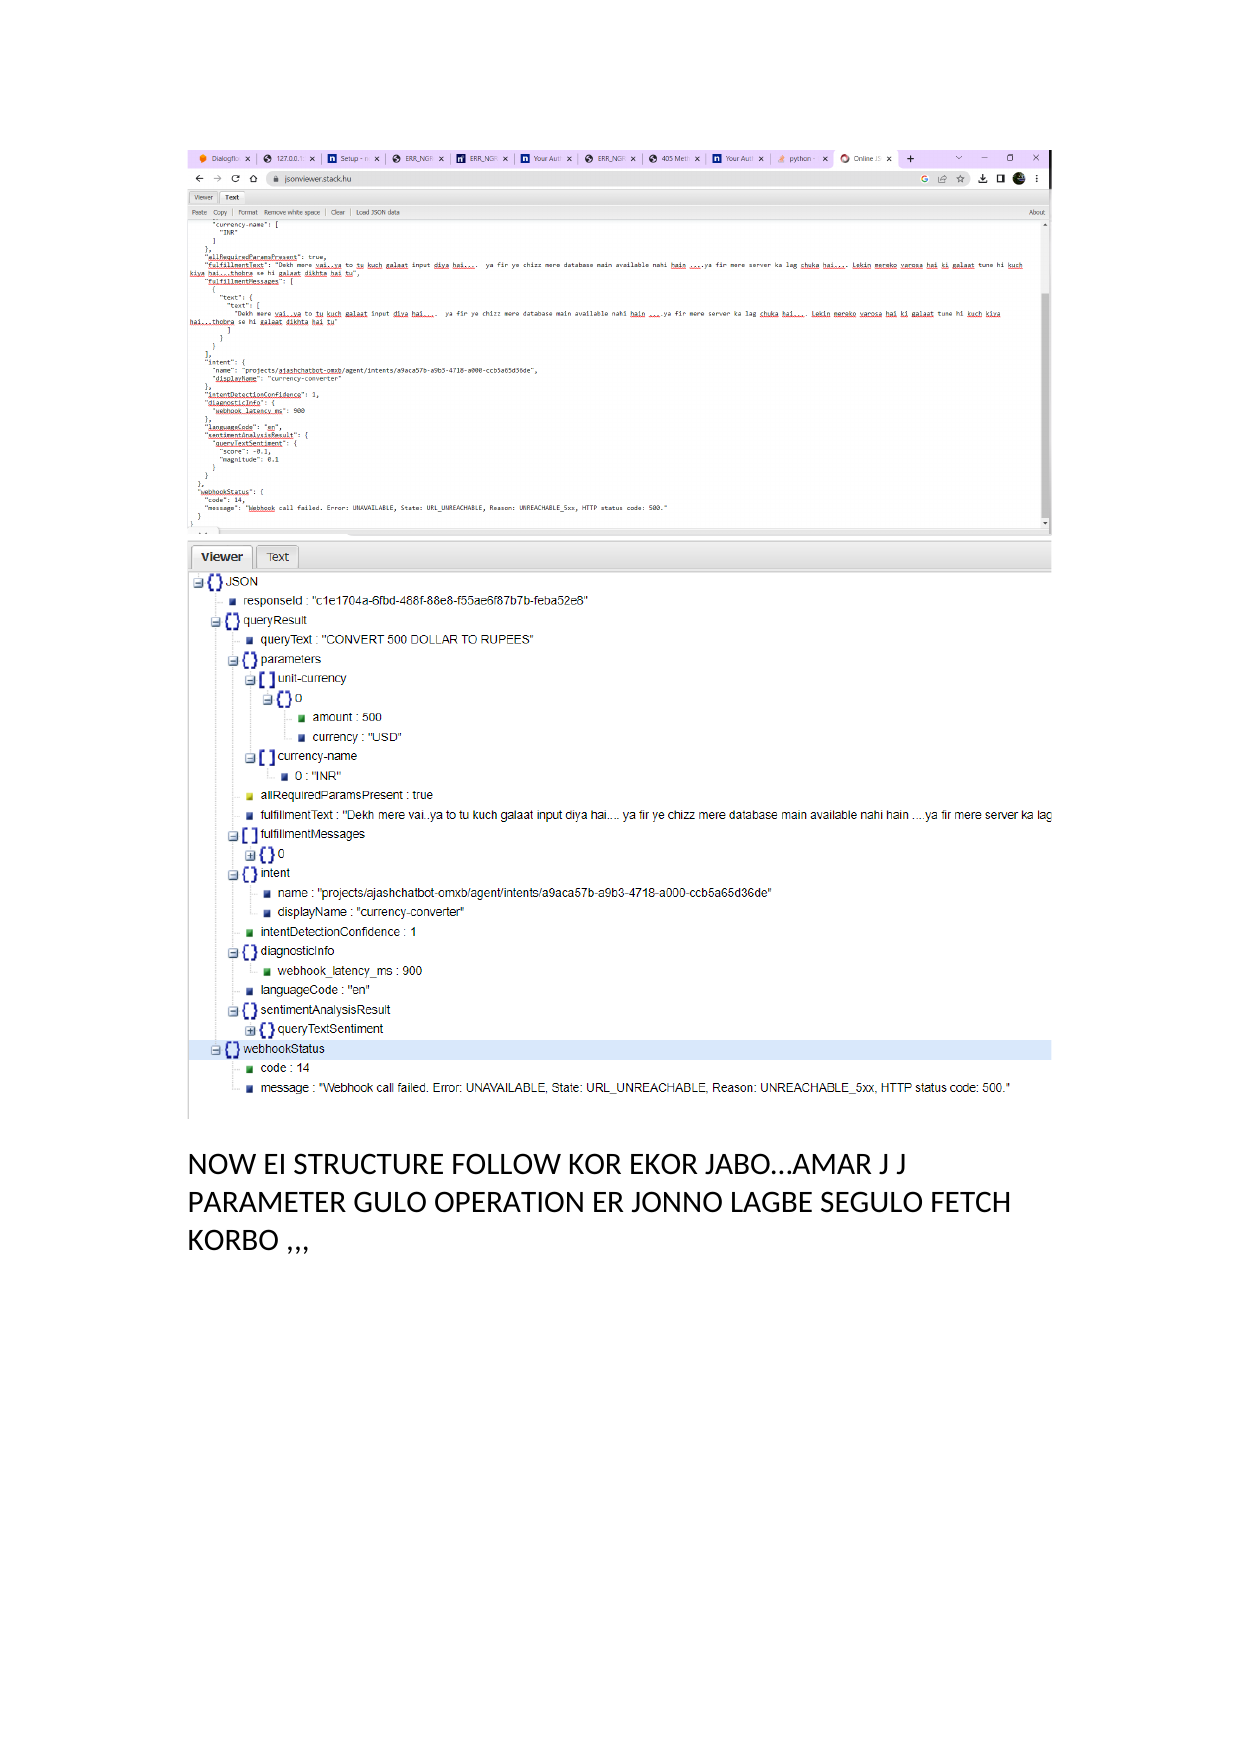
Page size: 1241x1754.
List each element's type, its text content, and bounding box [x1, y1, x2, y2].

text NOW EI STRUCTURE FOLLOW KOR EKOR JABO…AMAR J J PARAMETER GULO OPERATION ER JONNO LAGBE SEGULO FETCH KORBO ,,, [187, 1144, 1053, 1259]
picture [187, 150, 1052, 1119]
